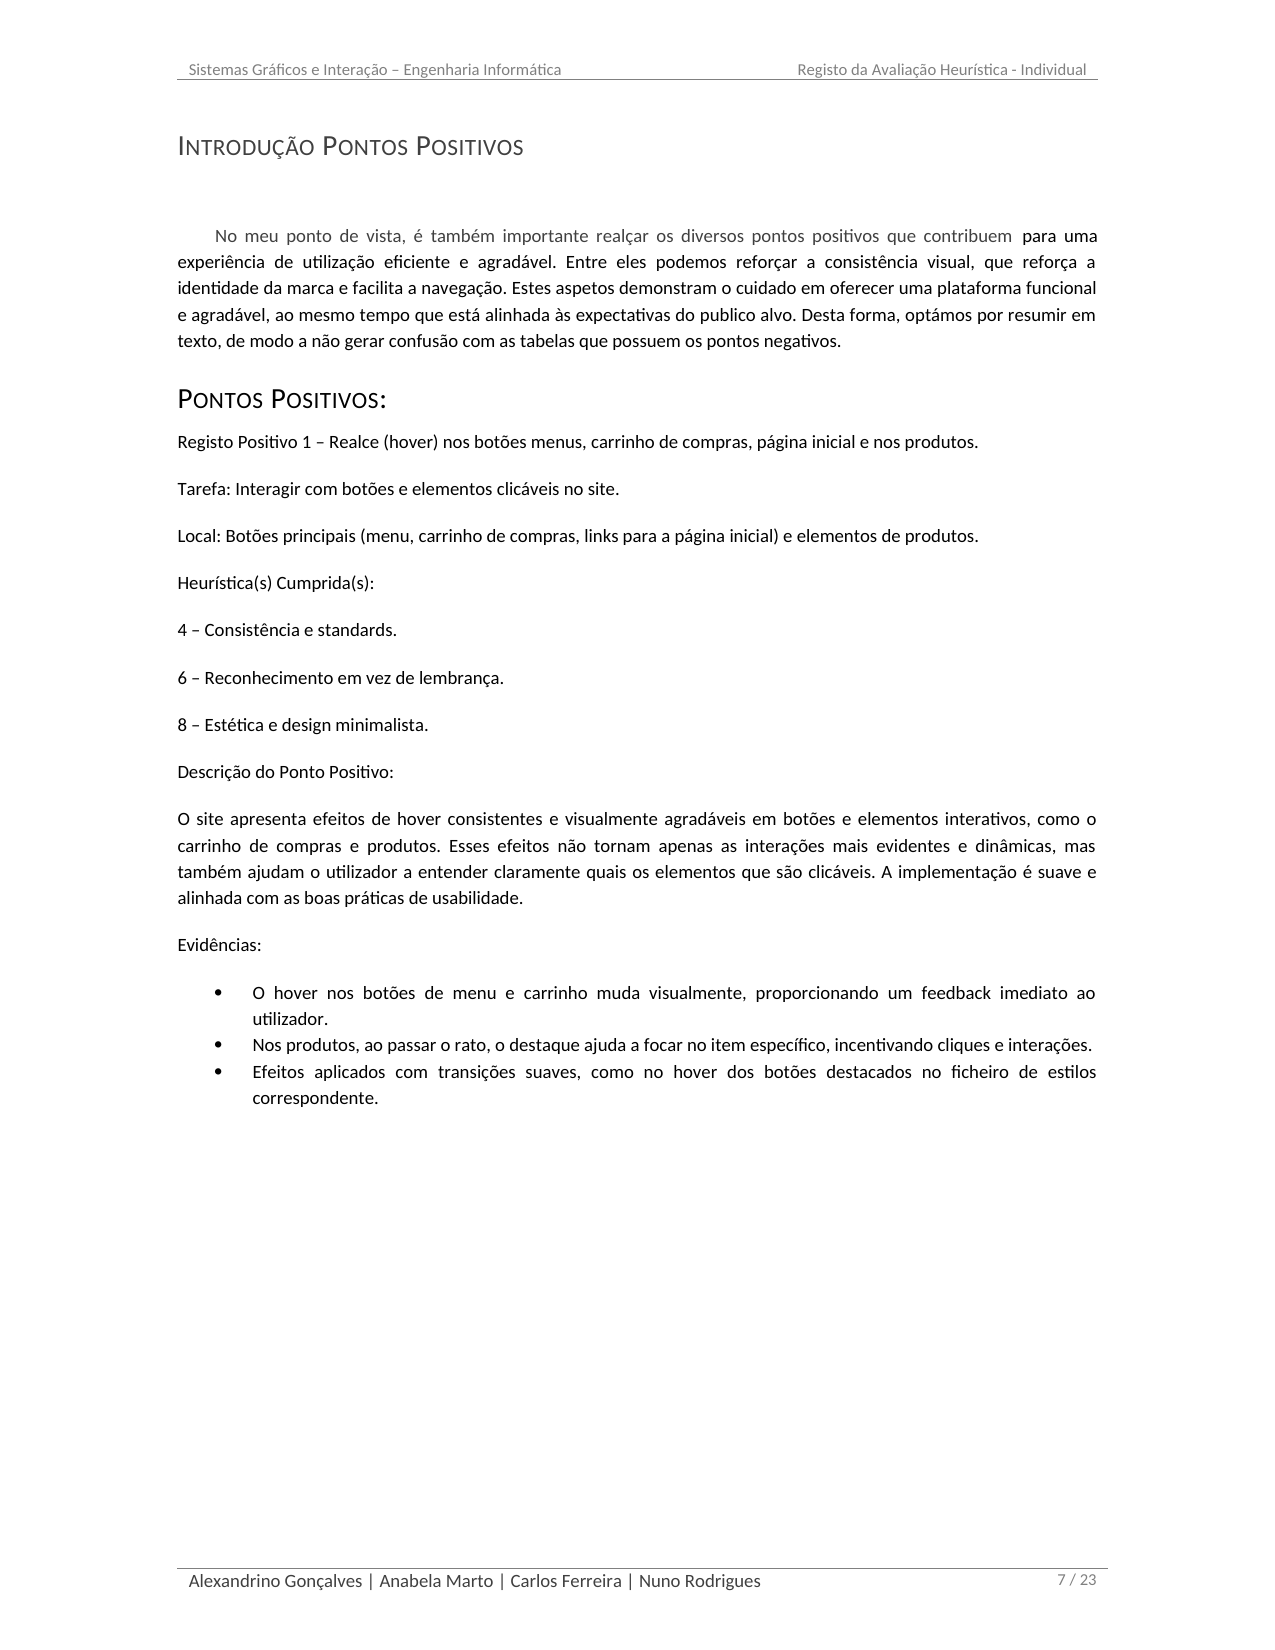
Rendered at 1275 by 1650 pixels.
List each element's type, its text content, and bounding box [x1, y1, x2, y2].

text 6 – Reconhecimento em vez de lembrança. [177, 666, 1098, 689]
text Descrição do Ponto Positivo: [177, 760, 1098, 783]
list Efeitos aplicados com transições suaves, como no hover dos botões destacados no ficheiro de estilos correspondente. [215, 1060, 1098, 1109]
text 4 – Consistência e standards. [177, 619, 1098, 642]
text Local: Botões principais (menu, carrinho de compras, links para a página inicial) e elementos de produtos. [177, 524, 1098, 547]
text O site apresenta efeitos de hover consistentes e visualmente agradáveis em botões e elementos interativos, como o carrinho de compras e produtos. Esses efeitos não tornam apenas as interações mais evidentes e dinâmicas, mas também ajudam o utilizador a entender claramente quais os elementos que são clicáveis. A implementação é suave e alinhada com as boas práticas de usabilidade. [177, 807, 1098, 909]
subtitle Pontos Positivos: [177, 381, 1098, 416]
subtitle Introdução Pontos Positivos [177, 127, 1098, 163]
text 8 – Estética e design minimalista. [177, 713, 1098, 736]
text No meu ponto de vista, é também importante realçar os diversos pontos positivos que contribuem para uma experiência de utilização eficiente e agradável. Entre eles podemos reforçar a consistência visual, que reforça a identidade da marca e facilita a navegação. Estes aspetos demonstram o cuidado em oferecer uma plataforma funcional e agradável, ao mesmo tempo que está alinhada às expectativas do publico alvo. Desta forma, optámos por resumir em texto, de modo a não gerar confusão com as tabelas que possuem os pontos negativos. [177, 224, 1098, 352]
list Nos produtos, ao passar o rato, o destaque ajuda a focar no item específico, incentivando cliques e interações. [215, 1033, 1098, 1056]
text Registo Positivo 1 – Realce (hover) nos botões menus, carrinho de compras, página inicial e nos produtos. [177, 430, 1098, 453]
text Heurística(s) Cumprida(s): [177, 571, 1098, 594]
list O hover nos botões de menu e carrinho muda visualmente, proporcionando um feedback imediato ao utilizador. [215, 981, 1098, 1030]
text Evidências: [177, 934, 1098, 957]
text Tarefa: Interagir com botões e elementos clicáveis no site. [177, 477, 1098, 500]
